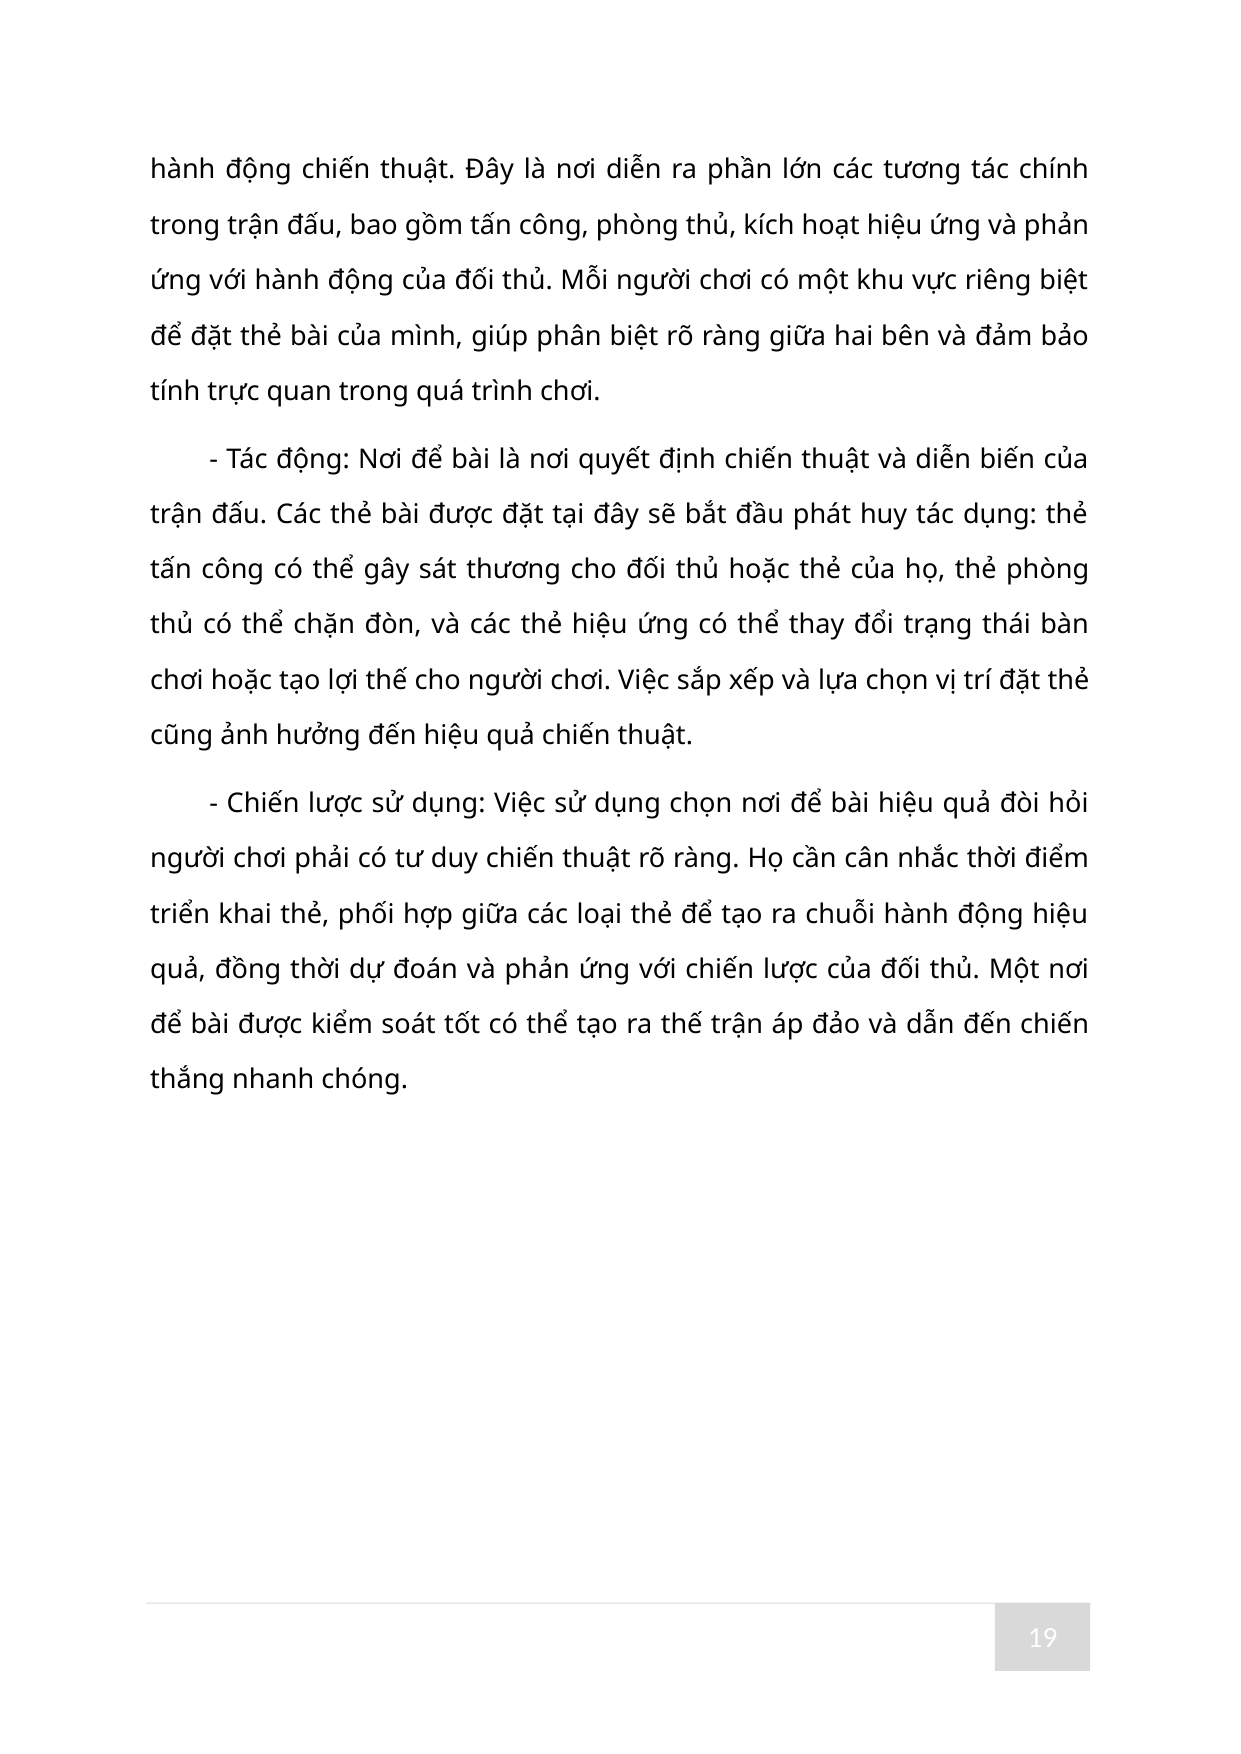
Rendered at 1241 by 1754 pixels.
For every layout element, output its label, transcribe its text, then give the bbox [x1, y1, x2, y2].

text - Tác động: Nơi để bài là nơi quyết định chiến thuật và diễn biến của trận đấu. Các thẻ bài được đặt tại đây sẽ bắt đầu phát huy tác dụng: thẻ tấn công có thể gây sát thương cho đối thủ hoặc thẻ của họ, thẻ phòng thủ có thể chặn đòn, và các thẻ hiệu ứng có thể thay đổi trạng thái bàn chơi hoặc tạo lợi thế cho người chơi. Việc sắp xếp và lựa chọn vị trí đặt thẻ cũng ảnh hưởng đến hiệu quả chiến thuật. [150, 439, 1090, 752]
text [150, 150, 1090, 408]
text - Chiến lược sử dụng: Việc sử dụng chọn nơi để bài hiệu quả đòi hỏi người chơi phải có tư duy chiến thuật rõ ràng. Họ cần cân nhắc thời điểm triển khai thẻ, phối hợp giữa các loại thẻ để tạo ra chuỗi hành động hiệu quả, đồng thời dự đoán và phản ứng với chiến lược của đối thủ. Một nơi để bài được kiểm soát tốt có thể tạo ra thế trận áp đảo và dẫn đến chiến thắng nhanh chóng. [150, 783, 1090, 1097]
